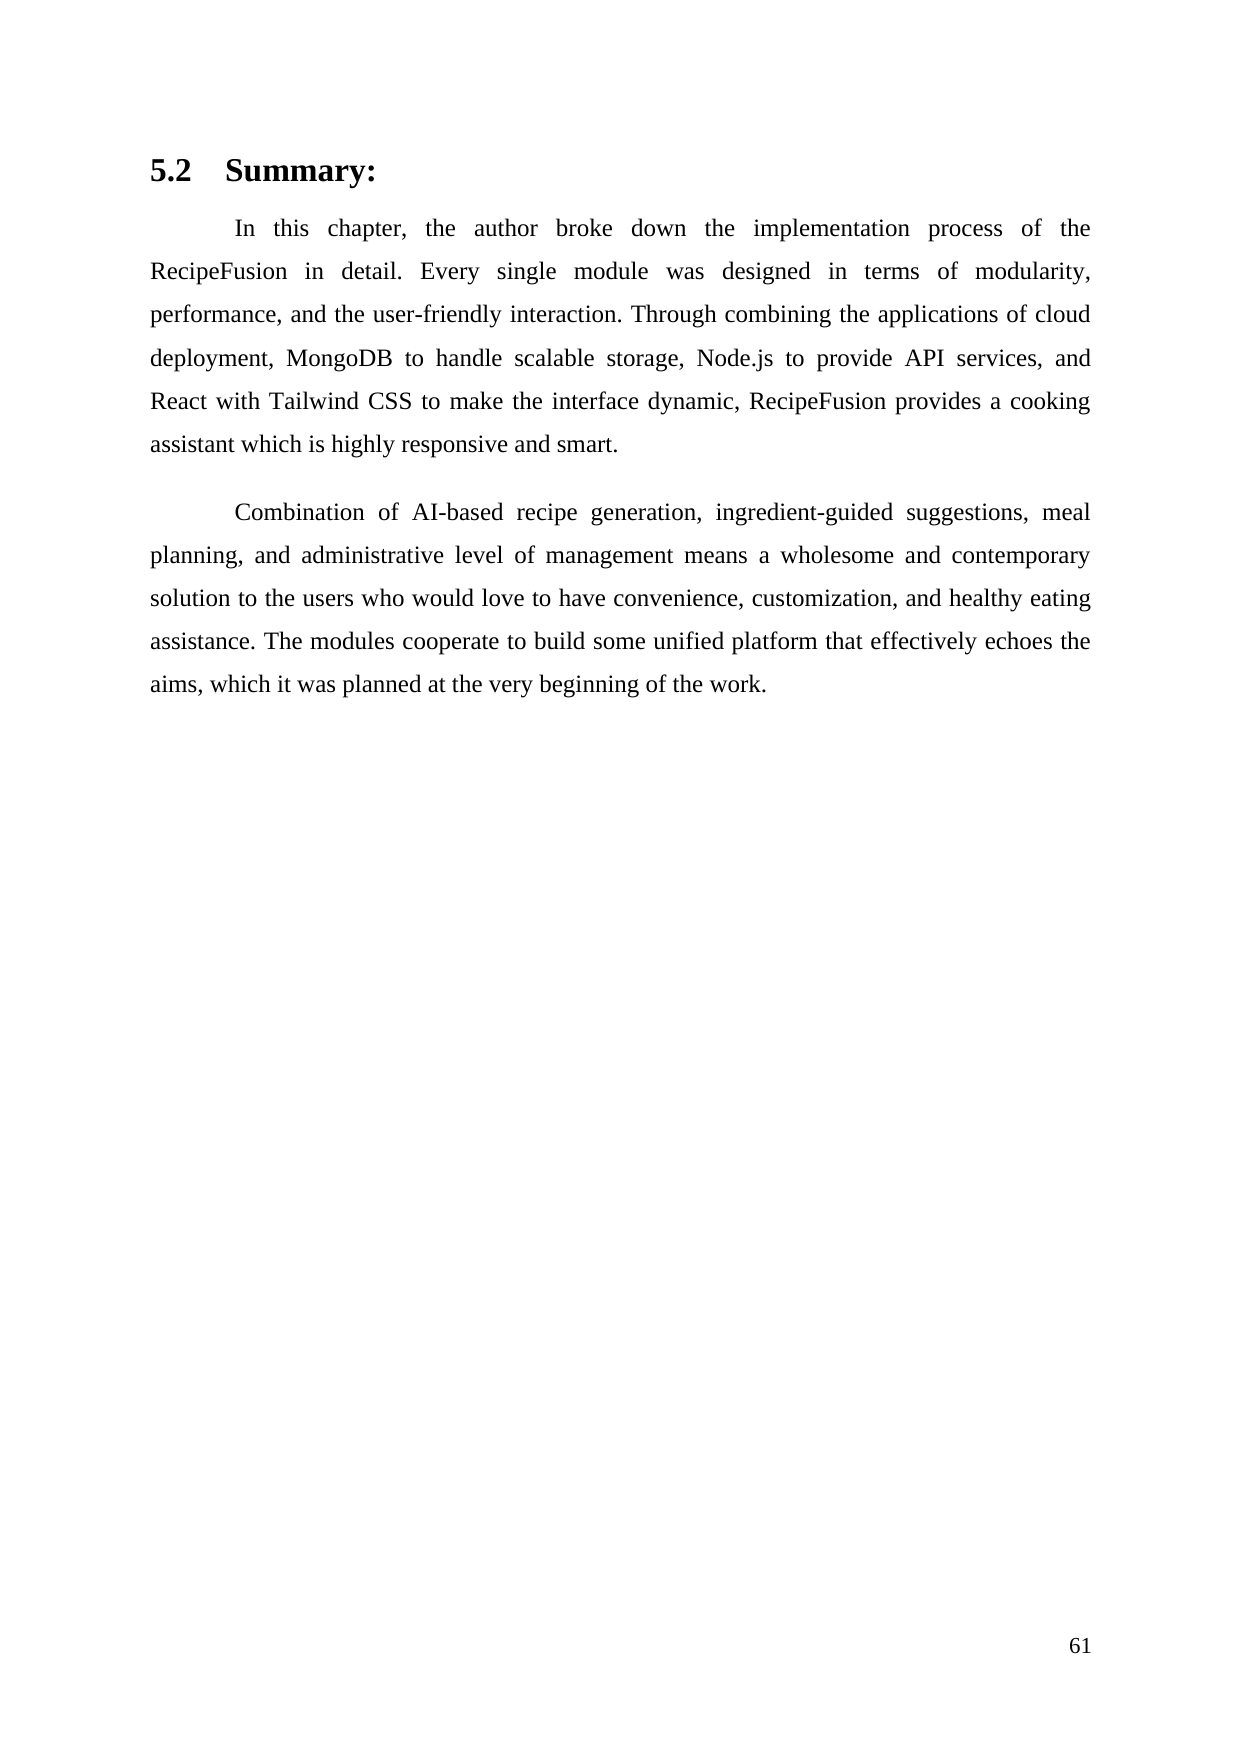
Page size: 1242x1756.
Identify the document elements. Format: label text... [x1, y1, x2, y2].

text In this chapter, the author broke down the implementation process of the RecipeFusion in detail. Every single module was designed in terms of modularity, performance, and the user-friendly interaction. Through combining the applications of cloud deployment, MongoDB to handle scalable storage, Node.js to provide API services, and React with Tailwind CSS to make the interface dynamic, RecipeFusion provides a cooking assistant which is highly responsive and smart. [150, 213, 1092, 458]
subtitle Summary: [150, 150, 1092, 188]
text Combination of AI-based recipe generation, ingredient-guided suggestions, meal planning, and administrative level of management means a wholesome and contemporary solution to the users who would love to have convenience, customization, and healthy eating assistance. The modules cooperate to build some unified platform that effectively echoes the aims, which it was planned at the very beginning of the work. [150, 497, 1092, 698]
